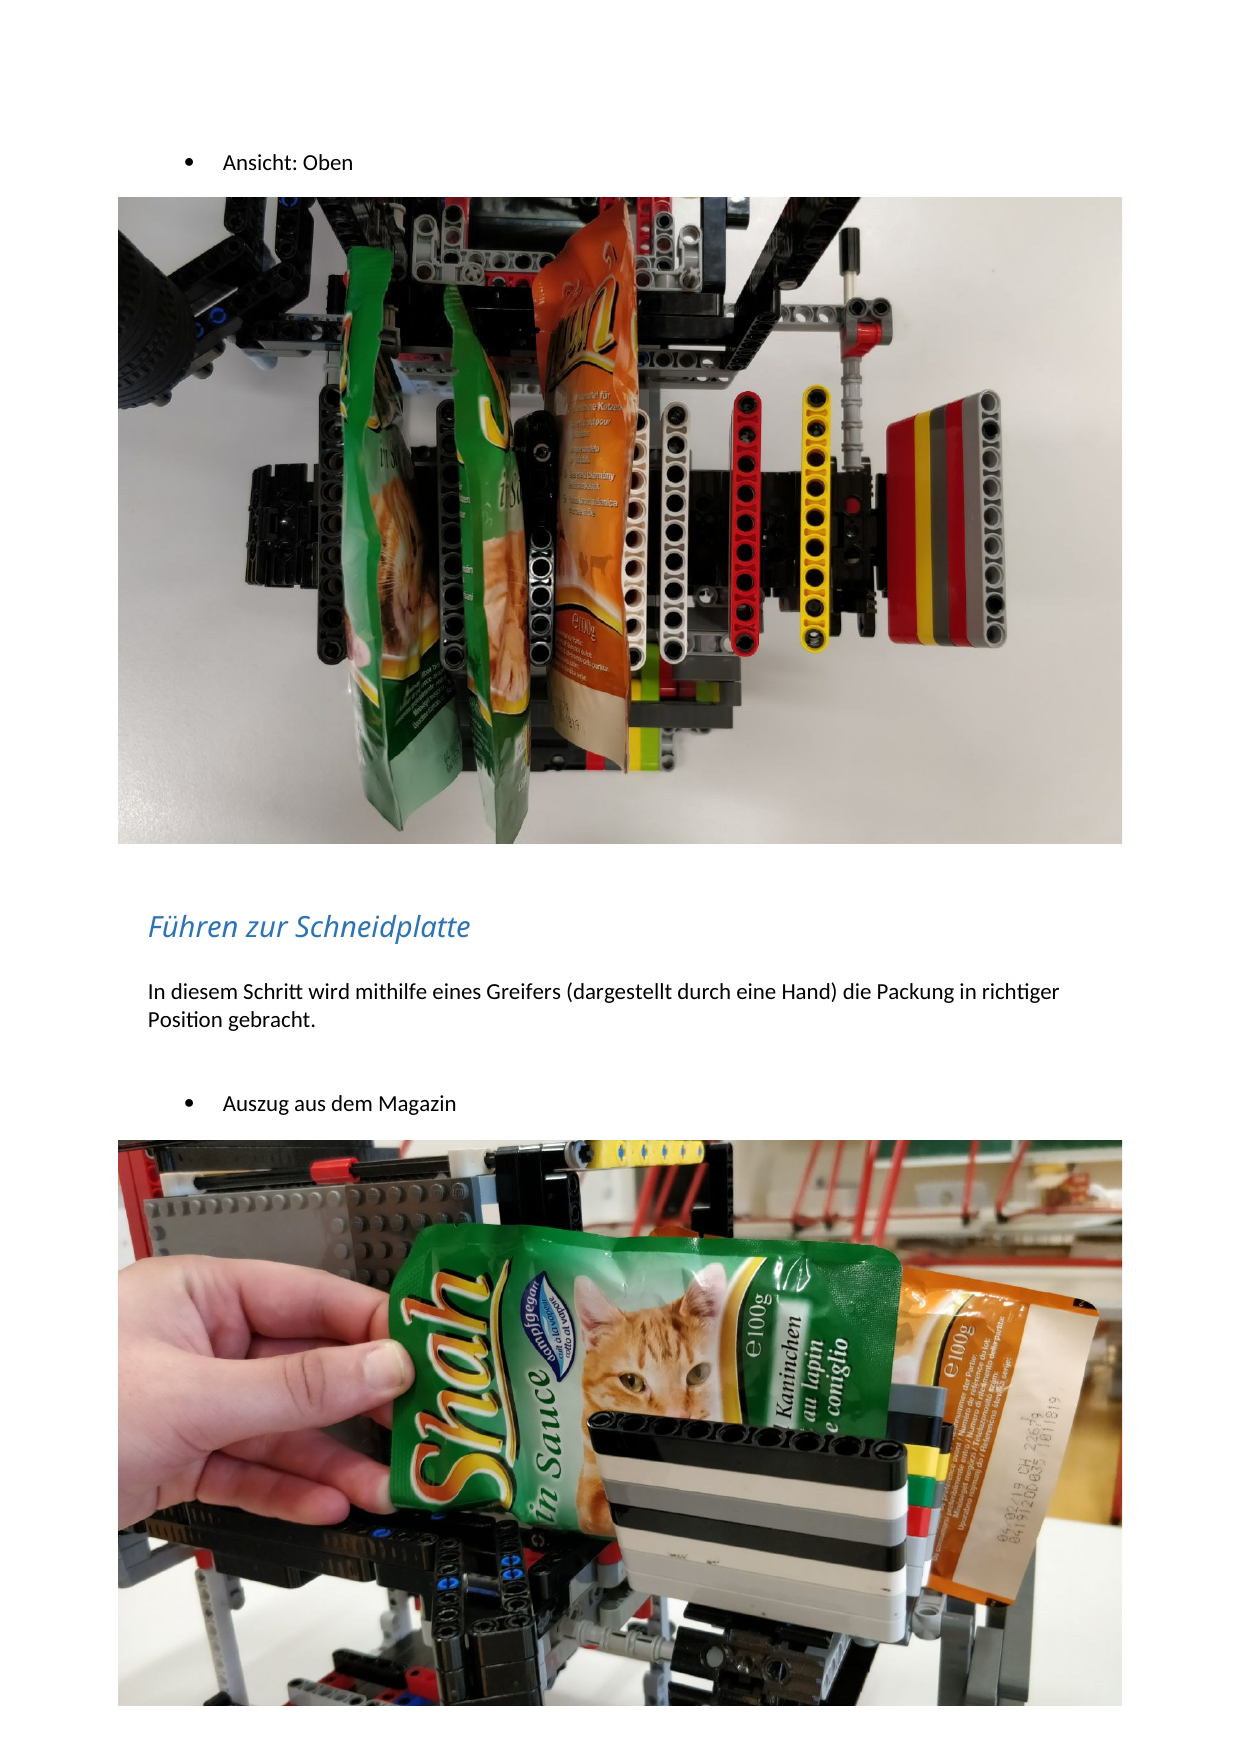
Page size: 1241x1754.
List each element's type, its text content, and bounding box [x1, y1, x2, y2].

picture [118, 197, 1123, 844]
text In diesem Schritt wird mithilfe eines Greifers (dargestellt durch eine Hand) die Packung in richtiger Position gebracht. [148, 977, 1093, 1033]
list Auszug aus dem Magazin [185, 1089, 1093, 1117]
picture [118, 1140, 1123, 1706]
list Ansicht: Oben [185, 148, 1093, 176]
subtitle Führen zur Schneidplatte [148, 906, 1093, 946]
